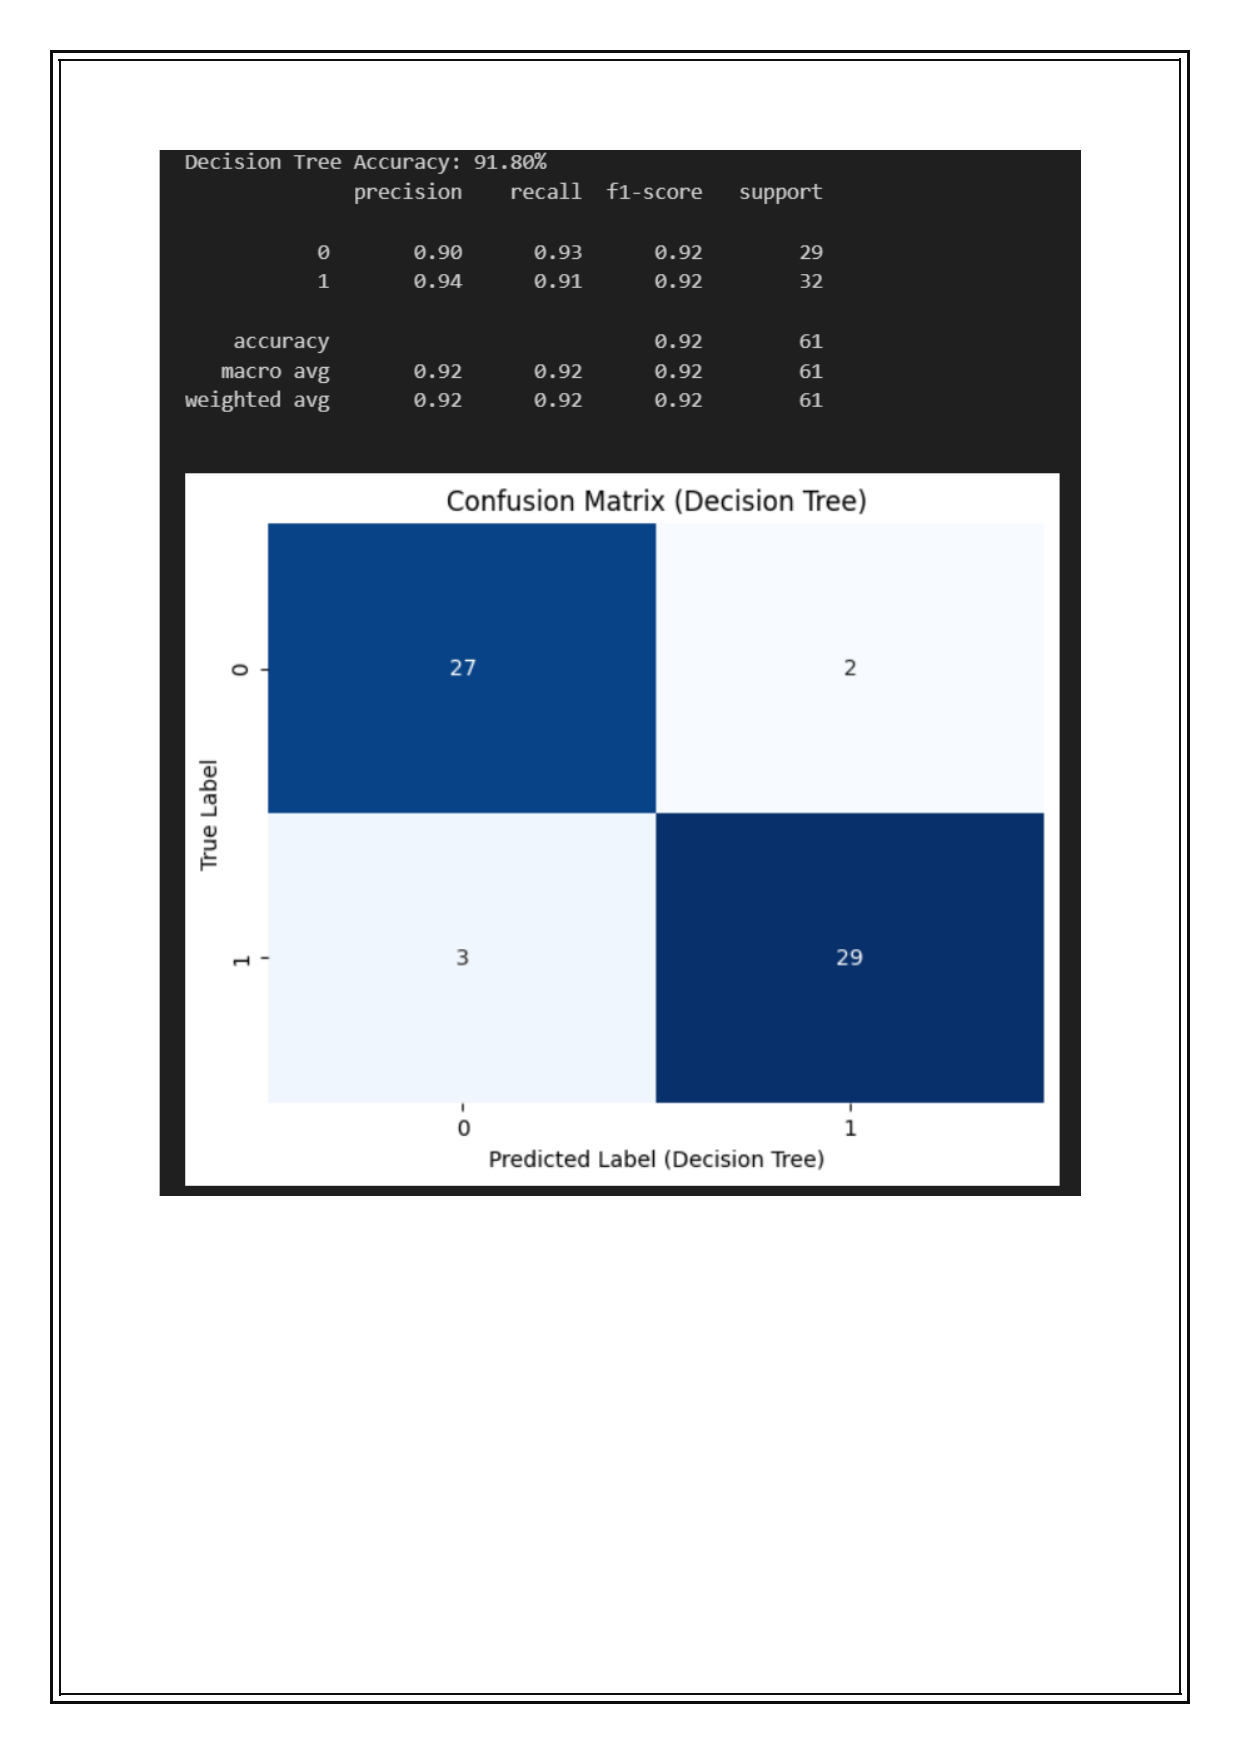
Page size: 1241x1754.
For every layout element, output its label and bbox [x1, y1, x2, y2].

picture [159, 150, 1081, 1196]
